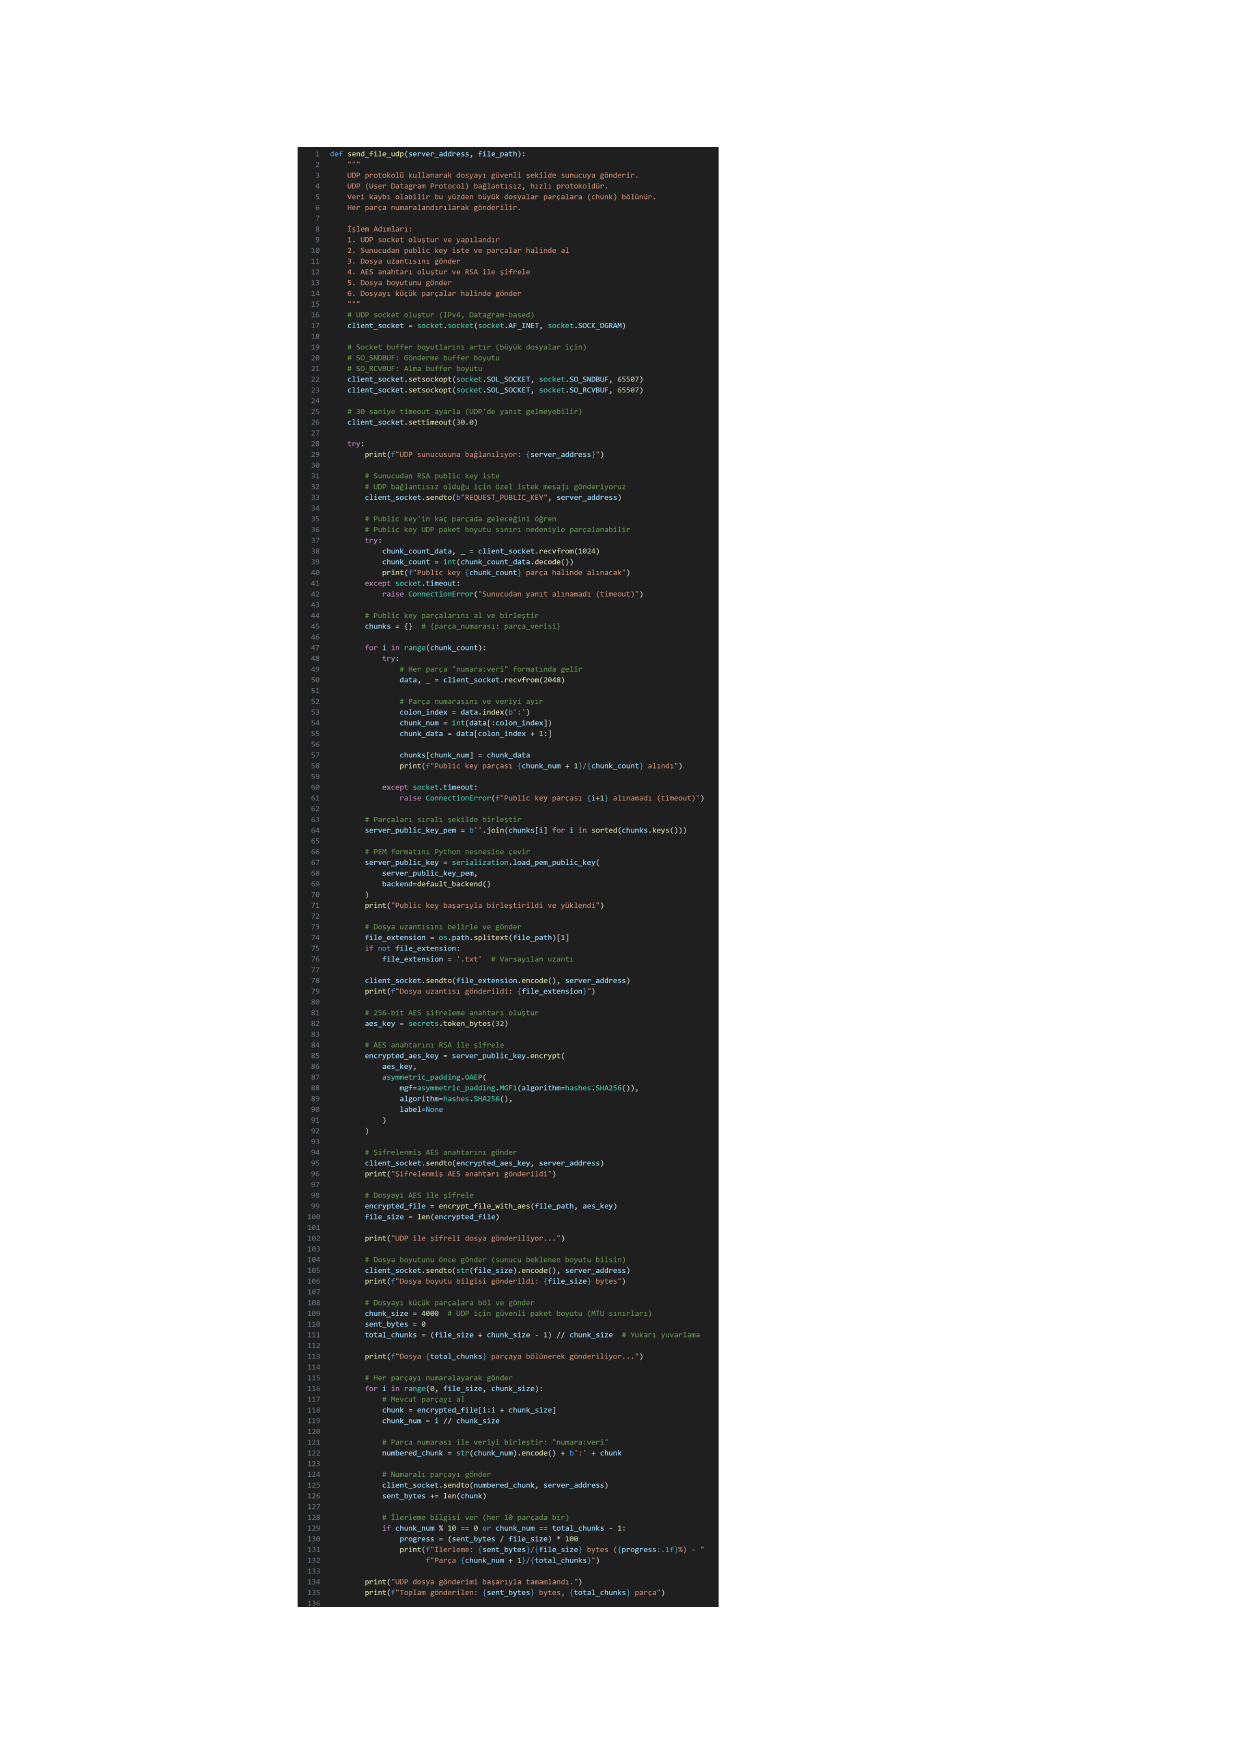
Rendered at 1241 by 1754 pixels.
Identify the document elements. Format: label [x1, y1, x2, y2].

picture [297, 147, 719, 1607]
